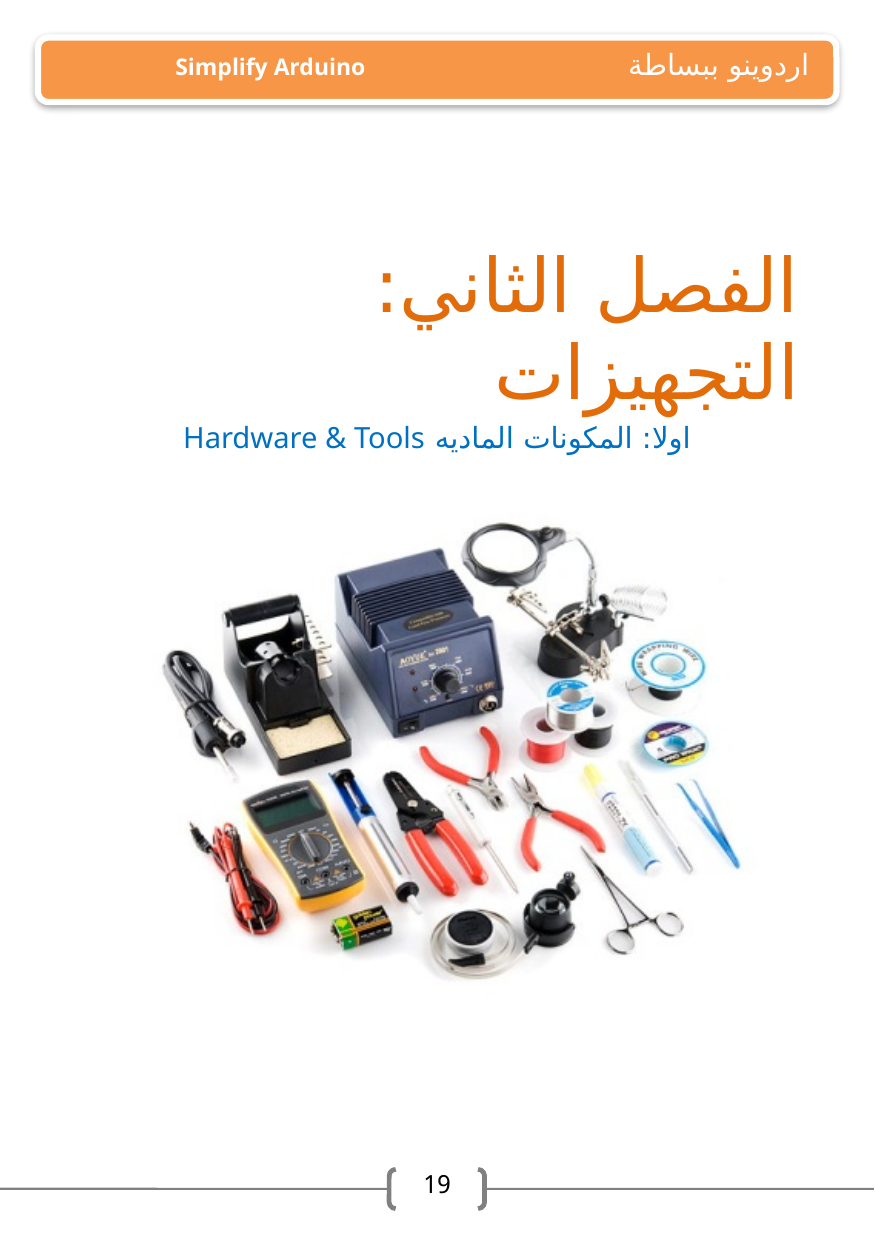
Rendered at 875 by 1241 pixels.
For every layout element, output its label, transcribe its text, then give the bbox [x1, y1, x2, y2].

text اولا: المكونات الماديه Hardware & Tools [75, 417, 799, 457]
picture [141, 503, 758, 1001]
text الفصل الثاني: التجهيزات [75, 242, 799, 417]
